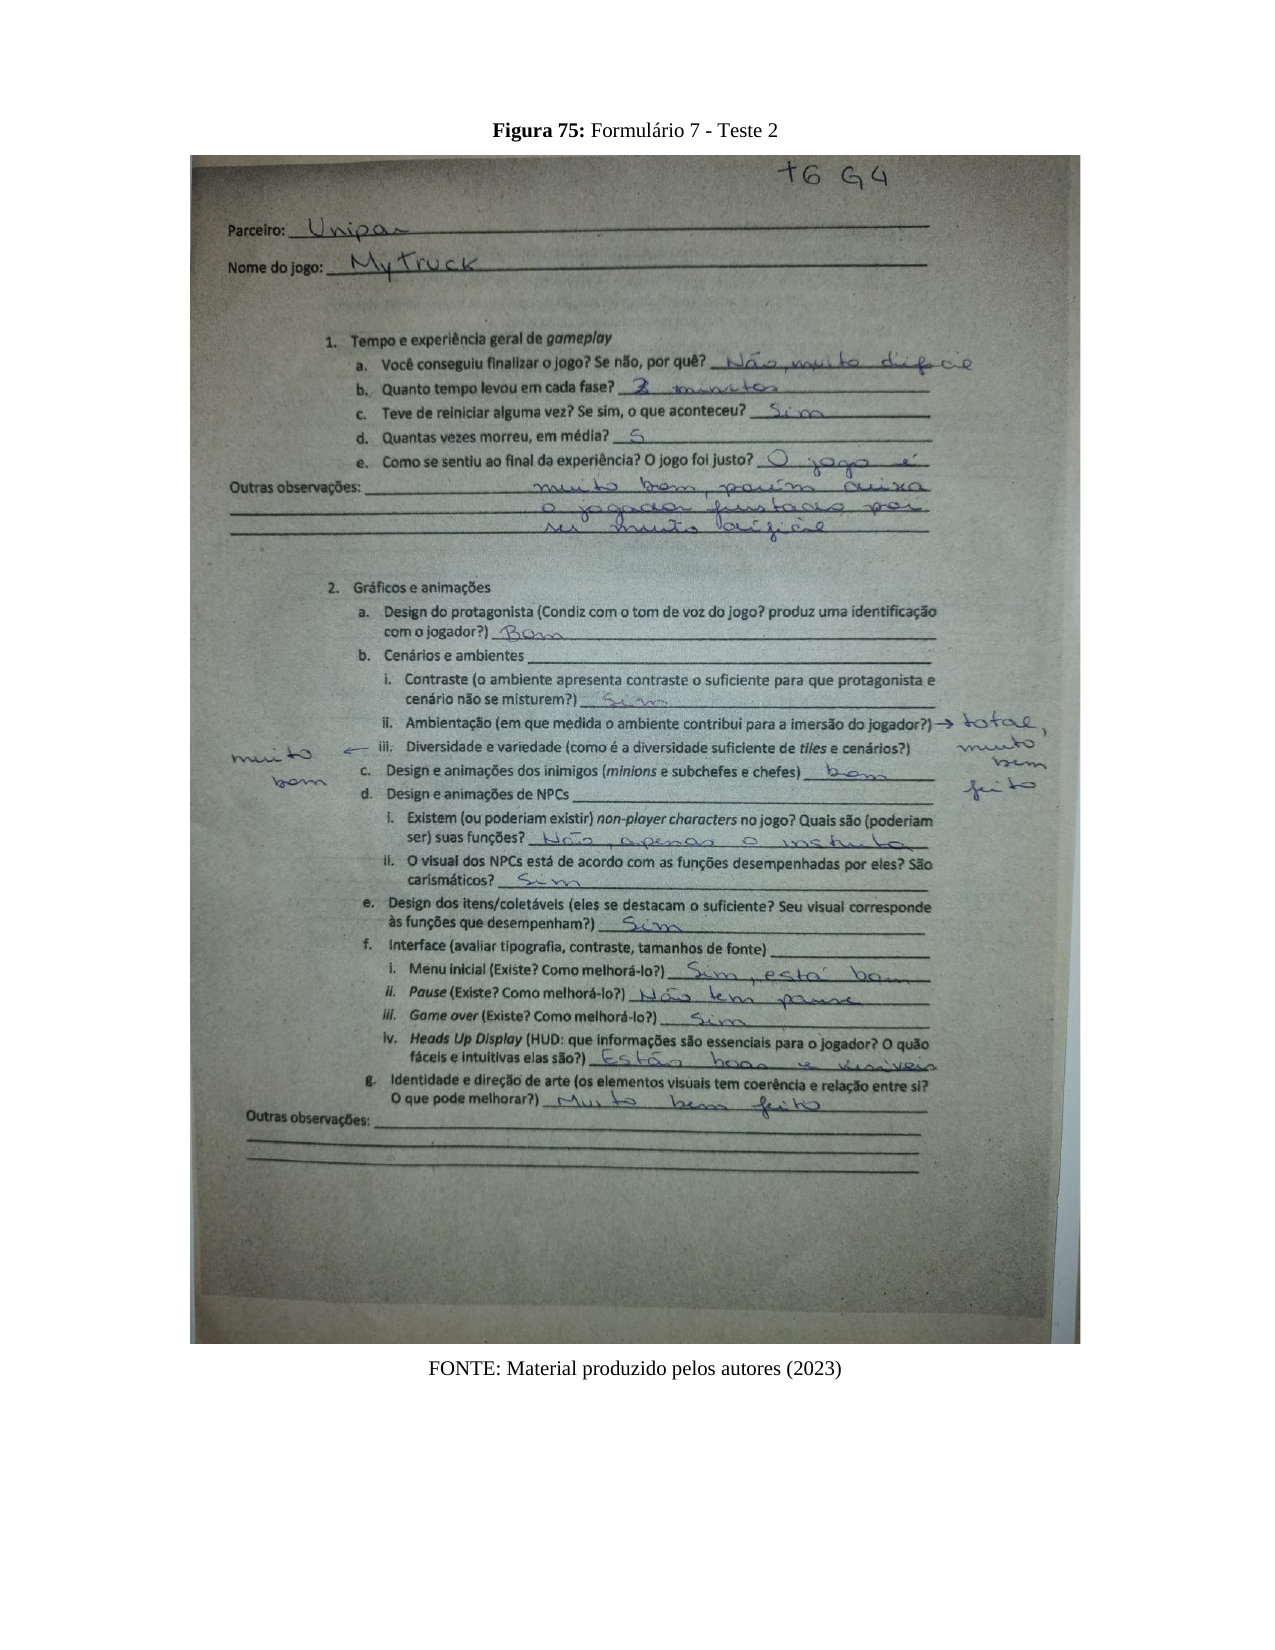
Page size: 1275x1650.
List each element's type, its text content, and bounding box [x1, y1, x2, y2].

picture [190, 155, 1081, 1344]
text FONTE: Material produzido pelos autores (2023) [118, 1356, 1152, 1380]
